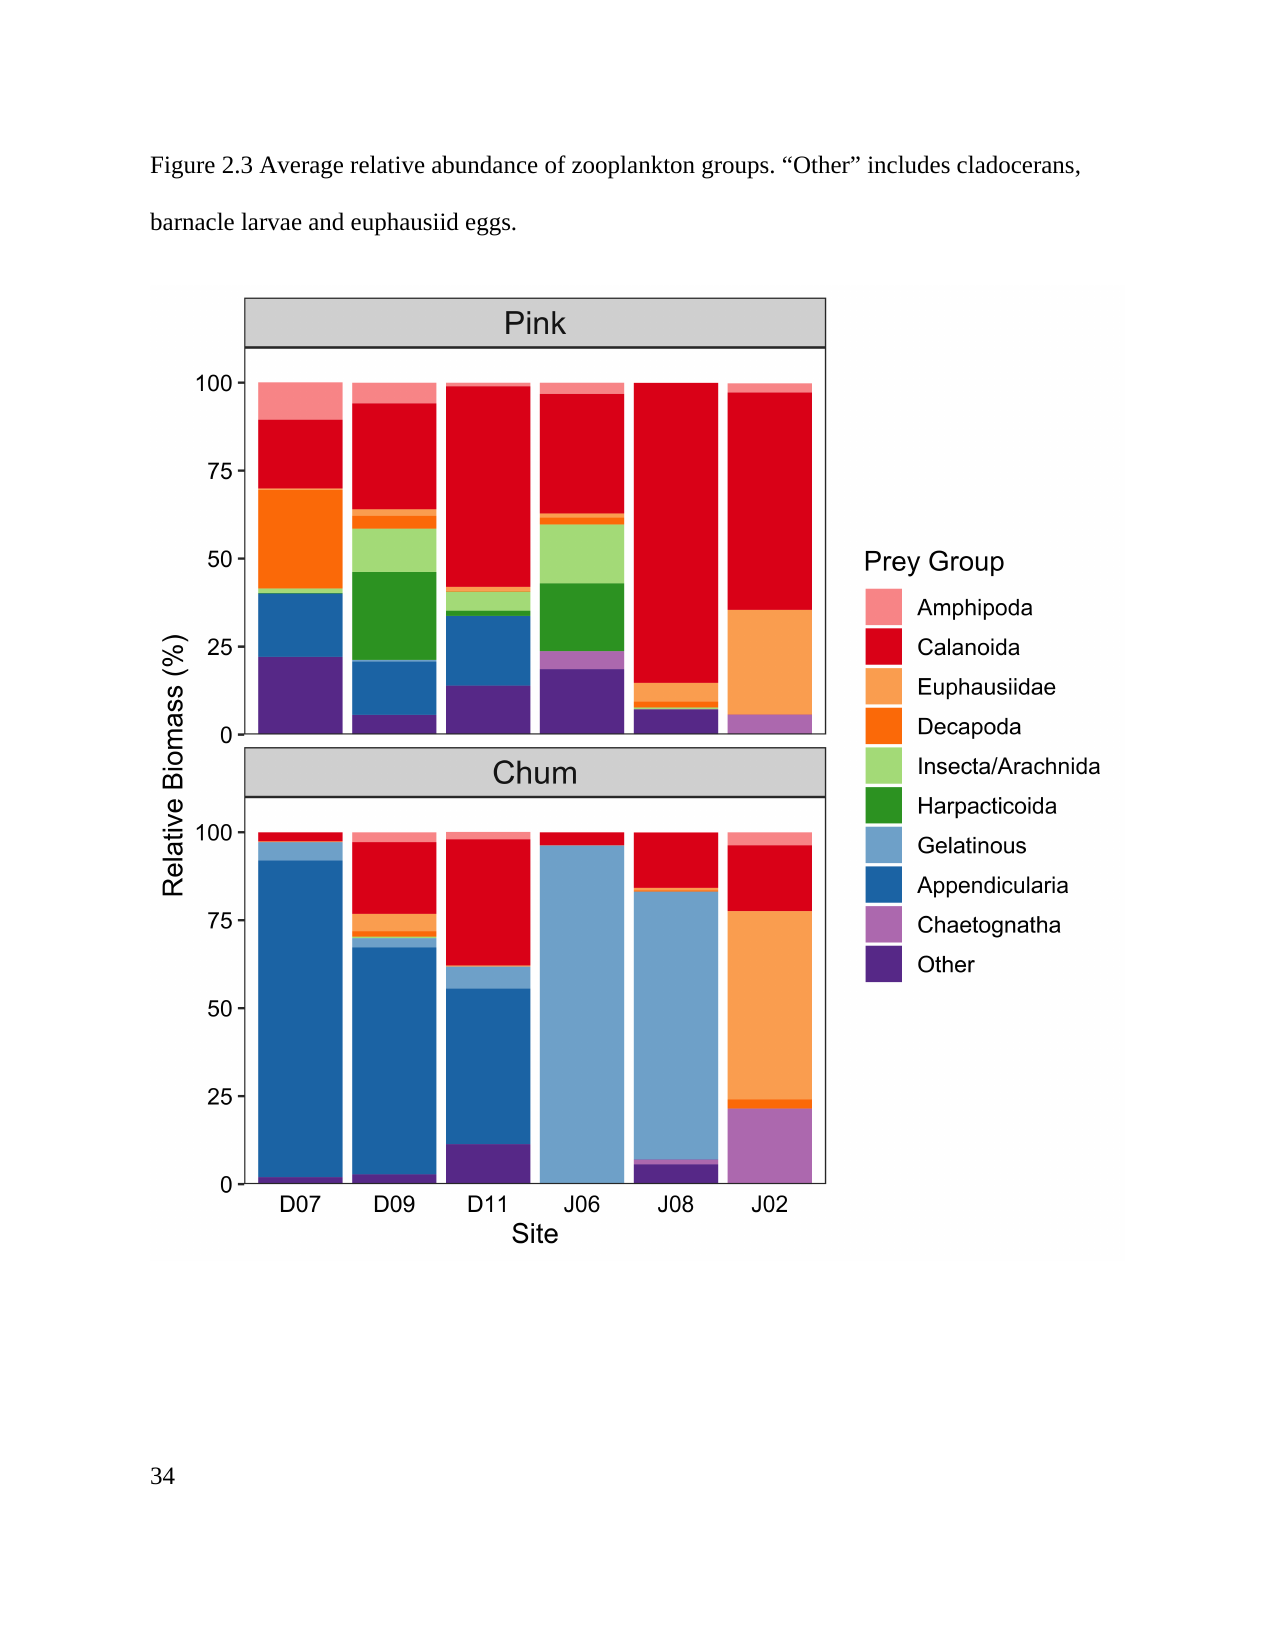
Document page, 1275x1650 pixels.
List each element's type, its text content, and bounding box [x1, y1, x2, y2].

picture [150, 285, 1125, 1261]
text Figure 2.3 Average relative abundance of zooplankton groups. “Other” includes cladocerans, barnacle larvae and euphausiid eggs. [150, 150, 1125, 236]
